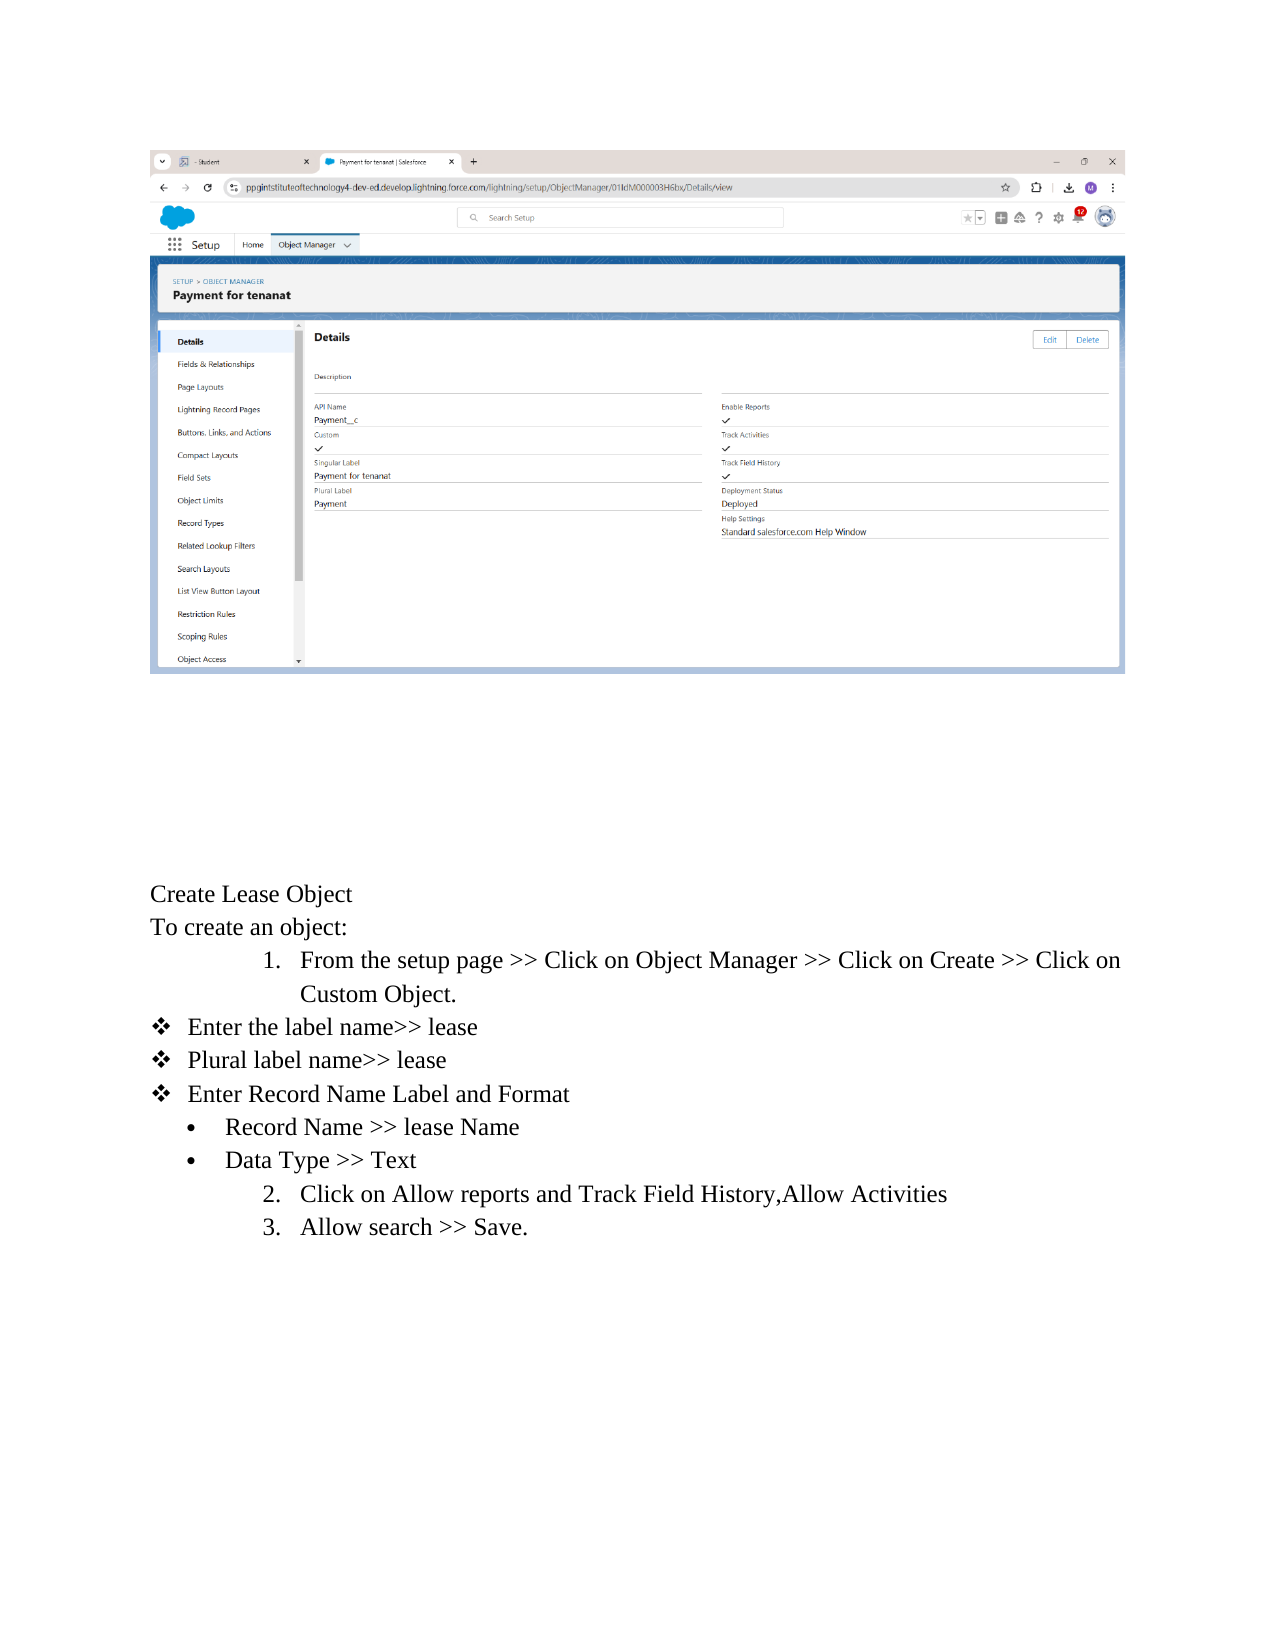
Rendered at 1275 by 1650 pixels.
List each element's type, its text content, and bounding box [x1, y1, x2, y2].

list Plural label name>> lease [150, 1046, 1125, 1074]
list Record Name >> lease Name [187, 1112, 1125, 1141]
list Click on Allow reports and Track Field History,Allow Activities [262, 1179, 1125, 1208]
list Enter the label name>> lease [150, 1012, 1125, 1041]
list Enter Record Name Label and Format [150, 1079, 1125, 1108]
list Data Type >> Text [187, 1146, 1125, 1174]
picture [150, 150, 1125, 674]
text To create an object: [150, 912, 1125, 941]
text Create Lease Object [150, 879, 1125, 908]
list Allow search >> Save. [262, 1212, 1125, 1241]
list From the setup page >> Click on Object Manager >> Click on Create >> Click on Custom Object. [262, 946, 1125, 1008]
